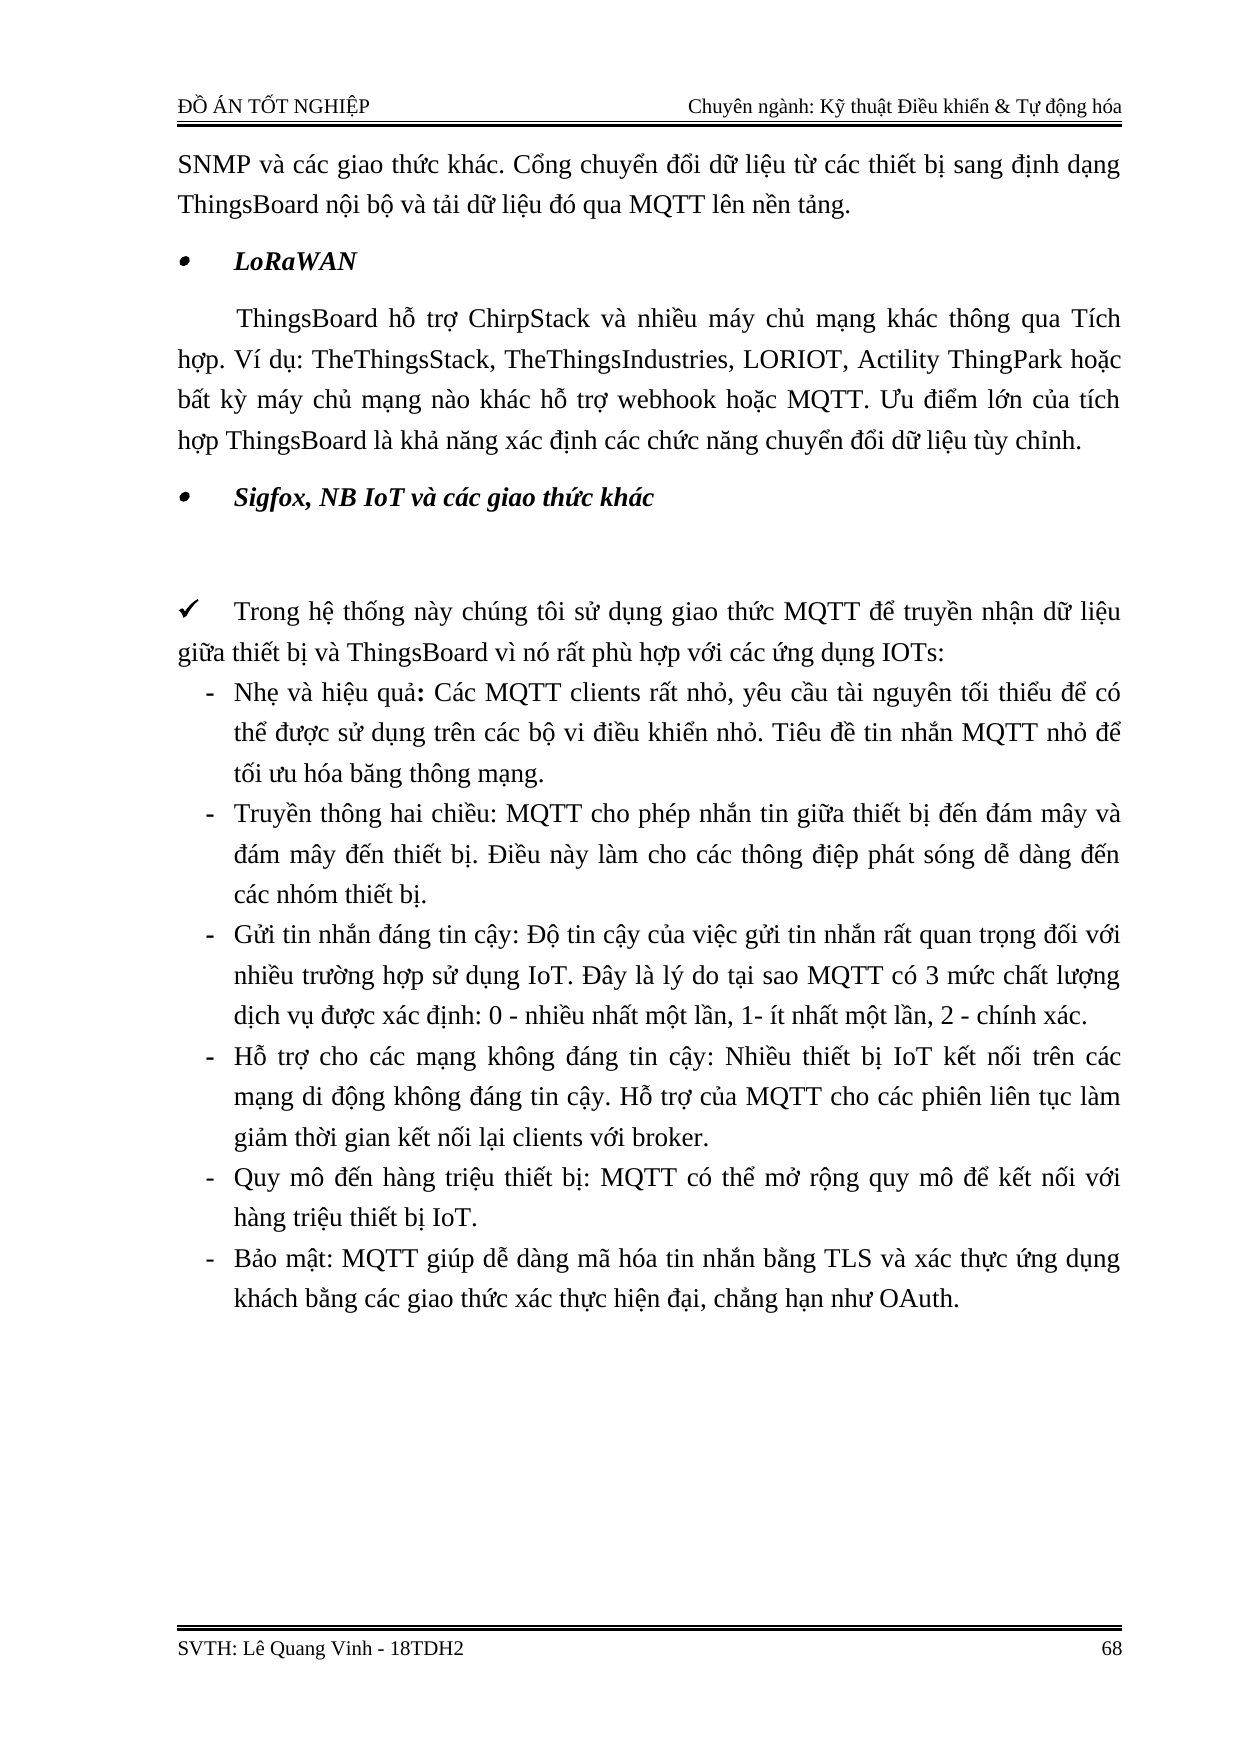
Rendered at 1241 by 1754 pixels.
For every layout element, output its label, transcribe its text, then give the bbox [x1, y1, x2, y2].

list Quy mô đến hàng triệu thiết bị: MQTT có thể mở rộng quy mô để kết nối với hàng triệu thiết bị IoT. [205, 1161, 1122, 1233]
list Gửi tin nhắn đáng tin cậy: Độ tin cậy của việc gửi tin nhắn rất quan trọng đối với nhiều trường hợp sử dụng IoT. Đây là lý do tại sao MQTT có 3 mức chất lượng dịch vụ được xác định: 0 - nhiều nhất một lần, 1- ít nhất một lần, 2 - chính xác. [205, 919, 1122, 1031]
list Trong hệ thống này chúng tôi sử dụng giao thức MQTT để truyền nhận dữ liệu giữa thiết bị và ThingsBoard vì nó rất phù hợp với các ứng dụng IOTs: [177, 595, 1122, 667]
text ThingsBoard hỗ trợ ChirpStack và nhiều máy chủ mạng khác thông qua Tích hợp. Ví dụ: TheThingsStack, TheThingsIndustries, LORIOT, Actility ThingPark hoặc bất kỳ máy chủ mạng nào khác hỗ trợ webhook hoặc MQTT. Ưu điểm lớn của tích hợp ThingsBoard là khả năng xác định các chức năng chuyển đổi dữ liệu tùy chỉnh. [177, 302, 1122, 455]
list Sigfox, NB IoT và các giao thức khác [177, 481, 1122, 512]
list LoRaWAN [177, 245, 1122, 276]
list Nhẹ và hiệu quả: Các MQTT clients rất nhỏ, yêu cầu tài nguyên tối thiểu để có thể được sử dụng trên các bộ vi điều khiển nhỏ. Tiêu đề tin nhắn MQTT nhỏ để tối ưu hóa băng thông mạng. [205, 676, 1122, 788]
list Hỗ trợ cho các mạng không đáng tin cậy: Nhiều thiết bị IoT kết nối trên các mạng di động không đáng tin cậy. Hỗ trợ của MQTT cho các phiên liên tục làm giảm thời gian kết nối lại clients với broker. [205, 1040, 1122, 1152]
list Truyền thông hai chiều: MQTT cho phép nhắn tin giữa thiết bị đến đám mây và đám mây đến thiết bị. Điều này làm cho các thông điệp phát sóng dễ dàng đến các nhóm thiết bị. [205, 797, 1122, 909]
list Bảo mật: MQTT giúp dễ dàng mã hóa tin nhắn bằng TLS và xác thực ứng dụng khách bằng các giao thức xác thực hiện đại, chẳng hạn như OAuth. [205, 1242, 1122, 1313]
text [177, 148, 1122, 219]
